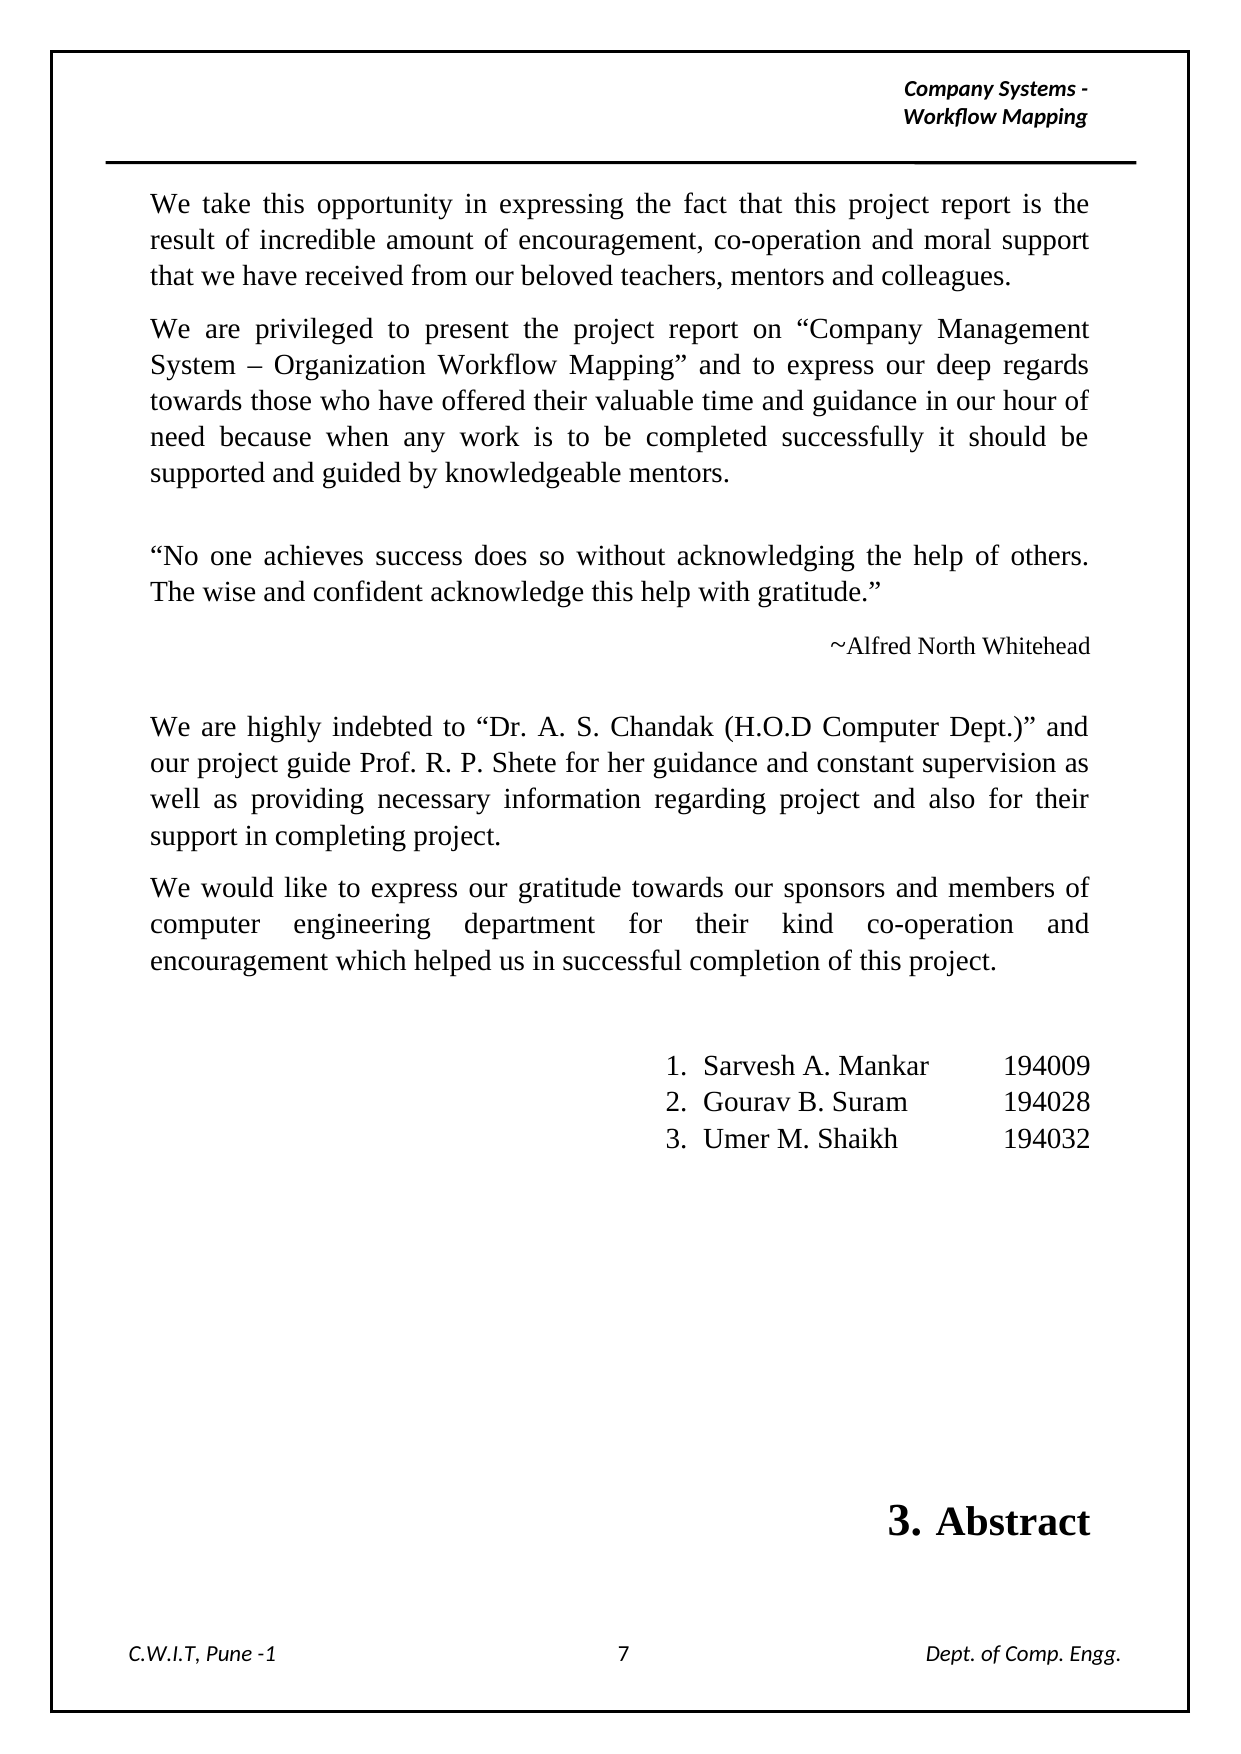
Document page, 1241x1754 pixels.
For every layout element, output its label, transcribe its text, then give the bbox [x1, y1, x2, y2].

list Gourav B. Suram 194028 [187, 1084, 1090, 1118]
text We are highly indebted to “Dr. A. S. Chandak (H.O.D Computer Dept.)” and our project guide Prof. R. P. Shete for her guidance and constant supervision as well as providing necessary information regarding project and also for their support in completing project. [150, 709, 1090, 851]
list Umer M. Shaikh 194032 [187, 1121, 1090, 1154]
text We take this opportunity in expressing the fact that this project report is the result of incredible amount of encouragement, co-operation and moral support that we have received from our beloved teachers, mentors and colleagues. [150, 186, 1090, 292]
text ~Alfred North Whitehead [150, 627, 1090, 660]
list Sarvesh A. Mankar 194009 [187, 1048, 1090, 1082]
text We would like to express our gratitude towards our sponsors and members of computer engineering department for their kind co-operation and encouragement which helped us in successful completion of this project. [150, 871, 1090, 976]
text “No one achieves success does so without acknowledging the help of others. The wise and confident acknowledge this help with gratitude.” [150, 538, 1090, 608]
text We are privileged to present the project report on “Company Management System – Organization Workflow Mapping” and to express our deep regards towards those who have offered their valuable time and guidance in our hour of need because when any work is to be completed successfully it should be supported and guided by knowledgeable mentors. [150, 311, 1090, 489]
list Abstract [187, 1493, 1090, 1546]
